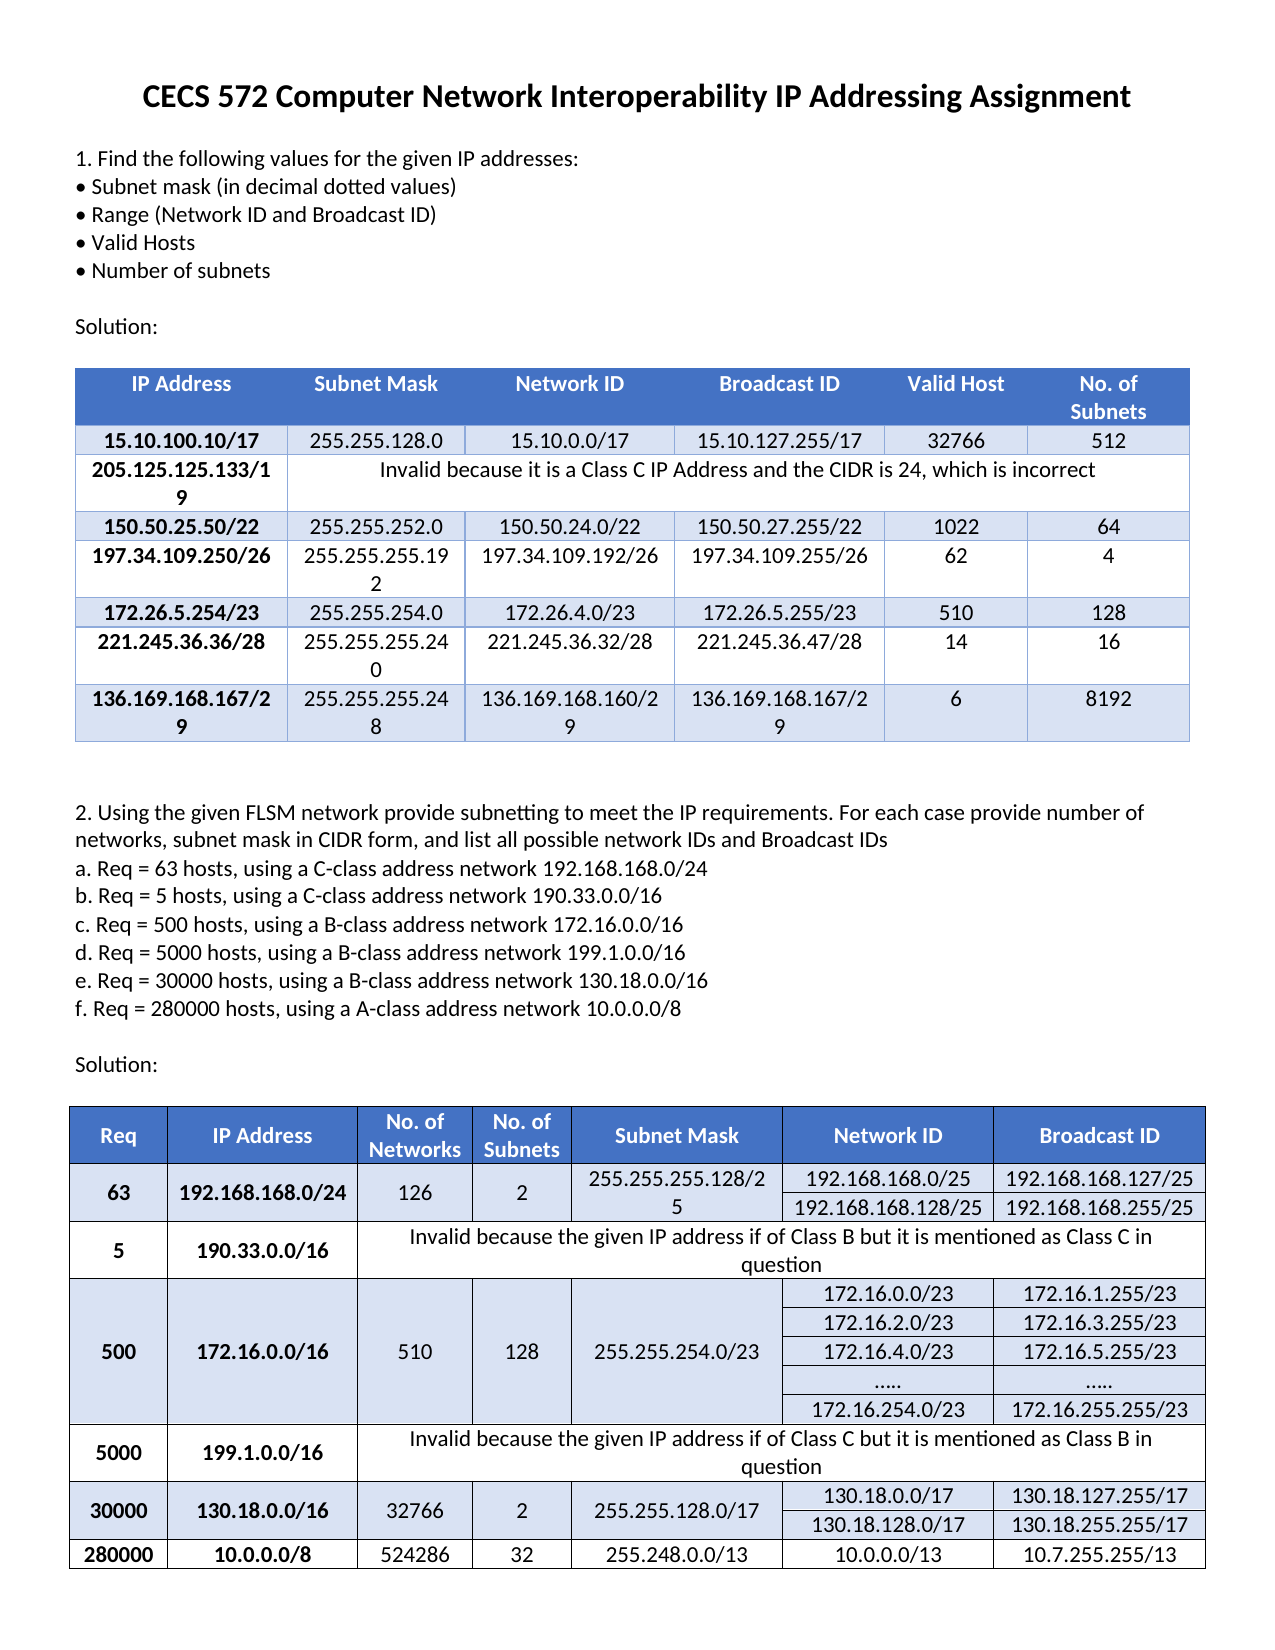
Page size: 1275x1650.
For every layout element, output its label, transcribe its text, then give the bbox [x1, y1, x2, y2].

table_cell 32 [473, 1540, 571, 1568]
table_cell 192.168.168.255/25 [994, 1193, 1205, 1221]
table_cell 1022 [885, 512, 1027, 540]
table_header No. of Subnets [473, 1107, 571, 1163]
table_cell ….. [783, 1366, 993, 1394]
table_cell 15.10.127.255/17 [675, 426, 884, 454]
table_cell 136.169.168.167/29 [76, 685, 287, 741]
table_header Valid Host [885, 369, 1027, 425]
text • Valid Hosts [75, 228, 1200, 256]
table_cell 15.10.0.0/17 [466, 426, 674, 454]
table_cell 16 [1028, 628, 1189, 683]
table_cell 255.255.128.0 [288, 426, 464, 454]
table_cell 4 [1028, 541, 1189, 597]
table_cell 255.255.255.240 [288, 628, 464, 683]
table_cell 172.16.254.0/23 [783, 1395, 993, 1423]
table_cell 130.18.255.255/17 [994, 1511, 1205, 1539]
table_cell 512 [1028, 426, 1189, 454]
table_cell 192.168.168.0/25 [783, 1164, 993, 1192]
table_cell 510 [885, 598, 1027, 626]
table_header Req [70, 1107, 167, 1163]
table_cell 221.245.36.32/28 [466, 628, 674, 683]
table_cell 192.168.168.127/25 [994, 1164, 1205, 1192]
table_cell 192.168.168.0/24 [168, 1164, 357, 1221]
table_cell 150.50.27.255/22 [675, 512, 884, 540]
table_header Broadcast ID [675, 369, 884, 425]
text f. Req = 280000 hosts, using a A-class address network 10.0.0.0/8 [75, 994, 1200, 1022]
table_header IP Address [168, 1107, 357, 1163]
table_cell 172.26.5.254/23 [76, 598, 287, 626]
table_cell Invalid because it is a Class C IP Address and the CIDR is 24, which is incorrect [288, 455, 1189, 511]
table_cell 136.169.168.160/29 [466, 685, 674, 741]
table_cell 199.1.0.0/16 [168, 1425, 357, 1481]
table_cell 2 [473, 1164, 571, 1221]
table_header IP Address [76, 369, 287, 425]
table_header No. of Subnets [1028, 369, 1189, 425]
table_cell 205.125.125.133/19 [76, 455, 287, 511]
text • Number of subnets [75, 256, 1200, 284]
table_cell 510 [358, 1279, 472, 1423]
text 2. Using the given FLSM network provide subnetting to meet the IP requirements. For each case provide number of networks, subnet mask in CIDR form, and list all possible network IDs and Broadcast IDs [75, 798, 1200, 854]
table_cell 150.50.25.50/22 [76, 512, 287, 540]
table_cell 255.255.254.0 [288, 598, 464, 626]
table_cell 172.16.2.0/23 [783, 1308, 993, 1336]
table_cell 10.7.255.255/13 [994, 1540, 1205, 1568]
table_cell 280000 [70, 1540, 167, 1568]
table_cell 130.18.127.255/17 [994, 1482, 1205, 1509]
table_cell 172.16.5.255/23 [994, 1337, 1205, 1365]
text a. Req = 63 hosts, using a C-class address network 192.168.168.0/24 [75, 854, 1200, 882]
table_header Network ID [783, 1107, 993, 1163]
table_cell 190.33.0.0/16 [168, 1222, 357, 1278]
text e. Req = 30000 hosts, using a B-class address network 130.18.0.0/16 [75, 966, 1200, 994]
table_header Subnet Mask [288, 369, 464, 425]
table_cell 10.0.0.0/8 [168, 1540, 357, 1568]
table_cell 32766 [885, 426, 1027, 454]
table_cell 255.255.255.192 [288, 541, 464, 597]
table_cell 14 [885, 628, 1027, 683]
text c. Req = 500 hosts, using a B-class address network 172.16.0.0/16 [75, 910, 1200, 938]
table_cell 10.0.0.0/13 [783, 1540, 993, 1568]
table_cell 2 [473, 1482, 571, 1539]
table_cell Invalid because the given IP address if of Class B but it is mentioned as Class C in question [358, 1222, 1205, 1278]
table_header Broadcast ID [994, 1107, 1205, 1163]
table_cell 172.16.1.255/23 [994, 1279, 1205, 1307]
text Solution: [75, 1050, 1200, 1078]
table_cell 5 [70, 1222, 167, 1278]
table_cell 197.34.109.250/26 [76, 541, 287, 597]
table_cell 221.245.36.47/28 [675, 628, 884, 683]
table_cell 32766 [358, 1482, 472, 1539]
text Solution: [75, 312, 1200, 340]
table_cell 15.10.100.10/17 [76, 426, 287, 454]
table_cell 255.255.128.0/17 [572, 1482, 782, 1539]
table_cell 172.16.3.255/23 [994, 1308, 1205, 1336]
text CECS 572 Computer Network Interoperability IP Addressing Assignment [75, 75, 1200, 116]
table_cell ….. [994, 1366, 1205, 1394]
table_cell 255.255.255.248 [288, 685, 464, 741]
table_cell 150.50.24.0/22 [466, 512, 674, 540]
table_cell 524286 [358, 1540, 472, 1568]
table_header Subnet Mask [572, 1107, 782, 1163]
table_cell 130.18.0.0/16 [168, 1482, 357, 1539]
table_cell 255.255.252.0 [288, 512, 464, 540]
text b. Req = 5 hosts, using a C-class address network 190.33.0.0/16 [75, 882, 1200, 910]
table_cell 255.248.0.0/13 [572, 1540, 782, 1568]
table_cell 221.245.36.36/28 [76, 628, 287, 683]
table_cell 172.26.4.0/23 [466, 598, 674, 626]
text • Subnet mask (in decimal dotted values) [75, 172, 1200, 200]
table_cell 130.18.128.0/17 [783, 1511, 993, 1539]
table_cell 500 [70, 1279, 167, 1423]
table_cell 255.255.255.128/25 [572, 1164, 782, 1221]
table_cell 8192 [1028, 685, 1189, 741]
table_cell 128 [473, 1279, 571, 1423]
table_cell 172.16.0.0/16 [168, 1279, 357, 1423]
table_cell 6 [885, 685, 1027, 741]
table_cell Invalid because the given IP address if of Class C but it is mentioned as Class B in question [358, 1425, 1205, 1481]
table_cell 197.34.109.192/26 [466, 541, 674, 597]
table_cell 63 [70, 1164, 167, 1221]
table_header Network ID [466, 369, 674, 425]
text 1. Find the following values for the given IP addresses: [75, 144, 1200, 172]
table_cell 255.255.254.0/23 [572, 1279, 782, 1423]
table_cell 5000 [70, 1425, 167, 1481]
table_cell 172.16.255.255/23 [994, 1395, 1205, 1423]
text • Range (Network ID and Broadcast ID) [75, 200, 1200, 228]
text d. Req = 5000 hosts, using a B-class address network 199.1.0.0/16 [75, 938, 1200, 966]
table_cell 130.18.0.0/17 [783, 1482, 993, 1509]
table_cell 64 [1028, 512, 1189, 540]
table_cell 30000 [70, 1482, 167, 1539]
table_cell 172.16.0.0/23 [783, 1279, 993, 1307]
table_cell 172.26.5.255/23 [675, 598, 884, 626]
table_cell 126 [358, 1164, 472, 1221]
table_cell 192.168.168.128/25 [783, 1193, 993, 1221]
table_cell 136.169.168.167/29 [675, 685, 884, 741]
table_cell 197.34.109.255/26 [675, 541, 884, 597]
table_cell 172.16.4.0/23 [783, 1337, 993, 1365]
table_cell 62 [885, 541, 1027, 597]
table_header No. of Networks [358, 1107, 472, 1163]
table_cell 128 [1028, 598, 1189, 626]
